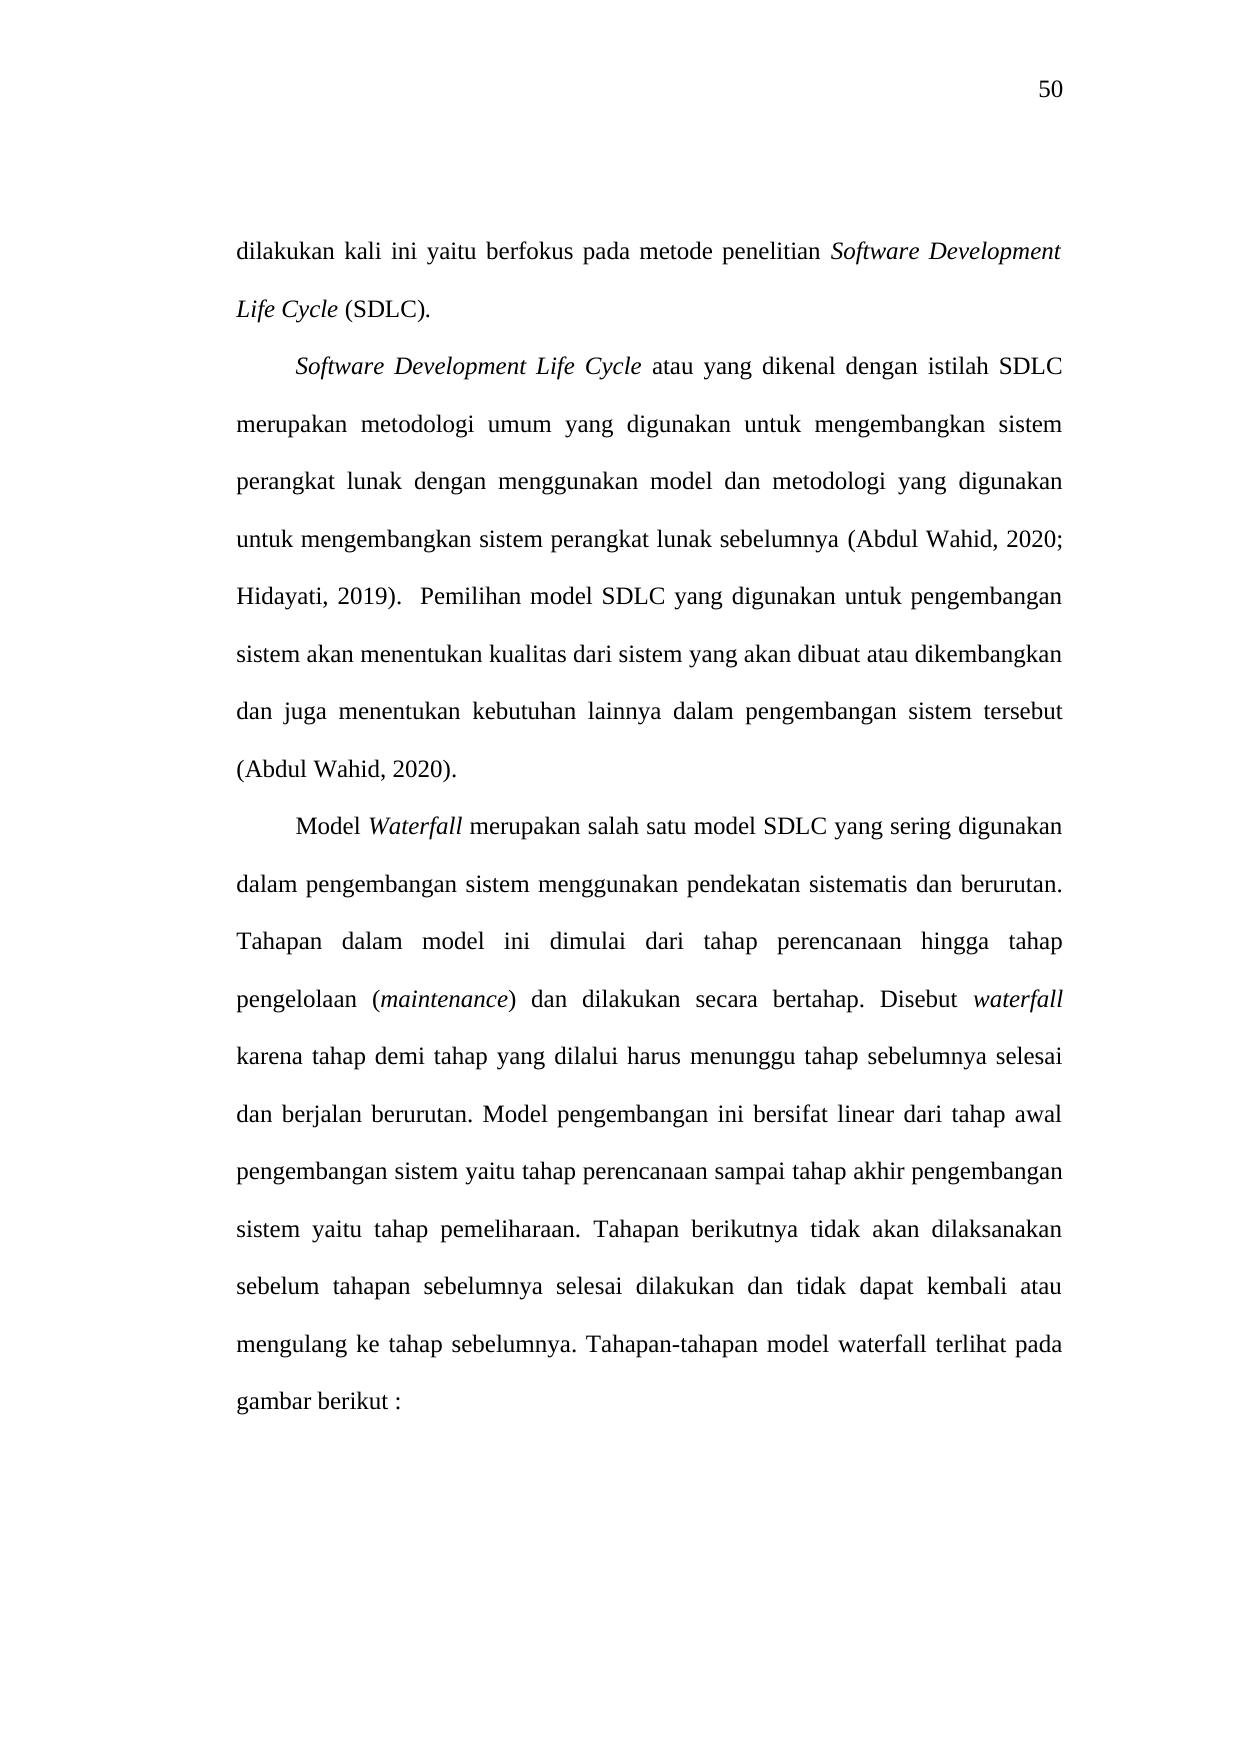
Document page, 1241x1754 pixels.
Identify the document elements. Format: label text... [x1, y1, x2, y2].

text Model Waterfall merupakan salah satu model SDLC yang sering digunakan dalam pengembangan sistem menggunakan pendekatan sistematis dan berurutan. Tahapan dalam model ini dimulai dari tahap perencanaan hingga tahap pengelolaan (maintenance) dan dilakukan secara bertahap. Disebut waterfall karena tahap demi tahap yang dilalui harus menunggu tahap sebelumnya selesai dan berjalan berurutan. Model pengembangan ini bersifat linear dari tahap awal pengembangan sistem yaitu tahap perencanaan sampai tahap akhir pengembangan sistem yaitu tahap pemeliharaan. Tahapan berikutnya tidak akan dilaksanakan sebelum tahapan sebelumnya selesai dilakukan dan tidak dapat kembali atau mengulang ke tahap sebelumnya. Tahapan-tahapan model waterfall terlihat pada gambar berikut : [236, 811, 1063, 1415]
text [236, 236, 1063, 322]
text Software Development Life Cycle atau yang dikenal dengan istilah SDLC merupakan metodologi umum yang digunakan untuk mengembangkan sistem perangkat lunak dengan menggunakan model dan metodologi yang digunakan untuk mengembangkan sistem perangkat lunak sebelumnya (Abdul Wahid, 2020; Hidayati, 2019). Pemilihan model SDLC yang digunakan untuk pengembangan sistem akan menentukan kualitas dari sistem yang akan dibuat atau dikembangkan dan juga menentukan kebutuhan lainnya dalam pengembangan sistem tersebut (Abdul Wahid, 2020). [236, 351, 1063, 782]
